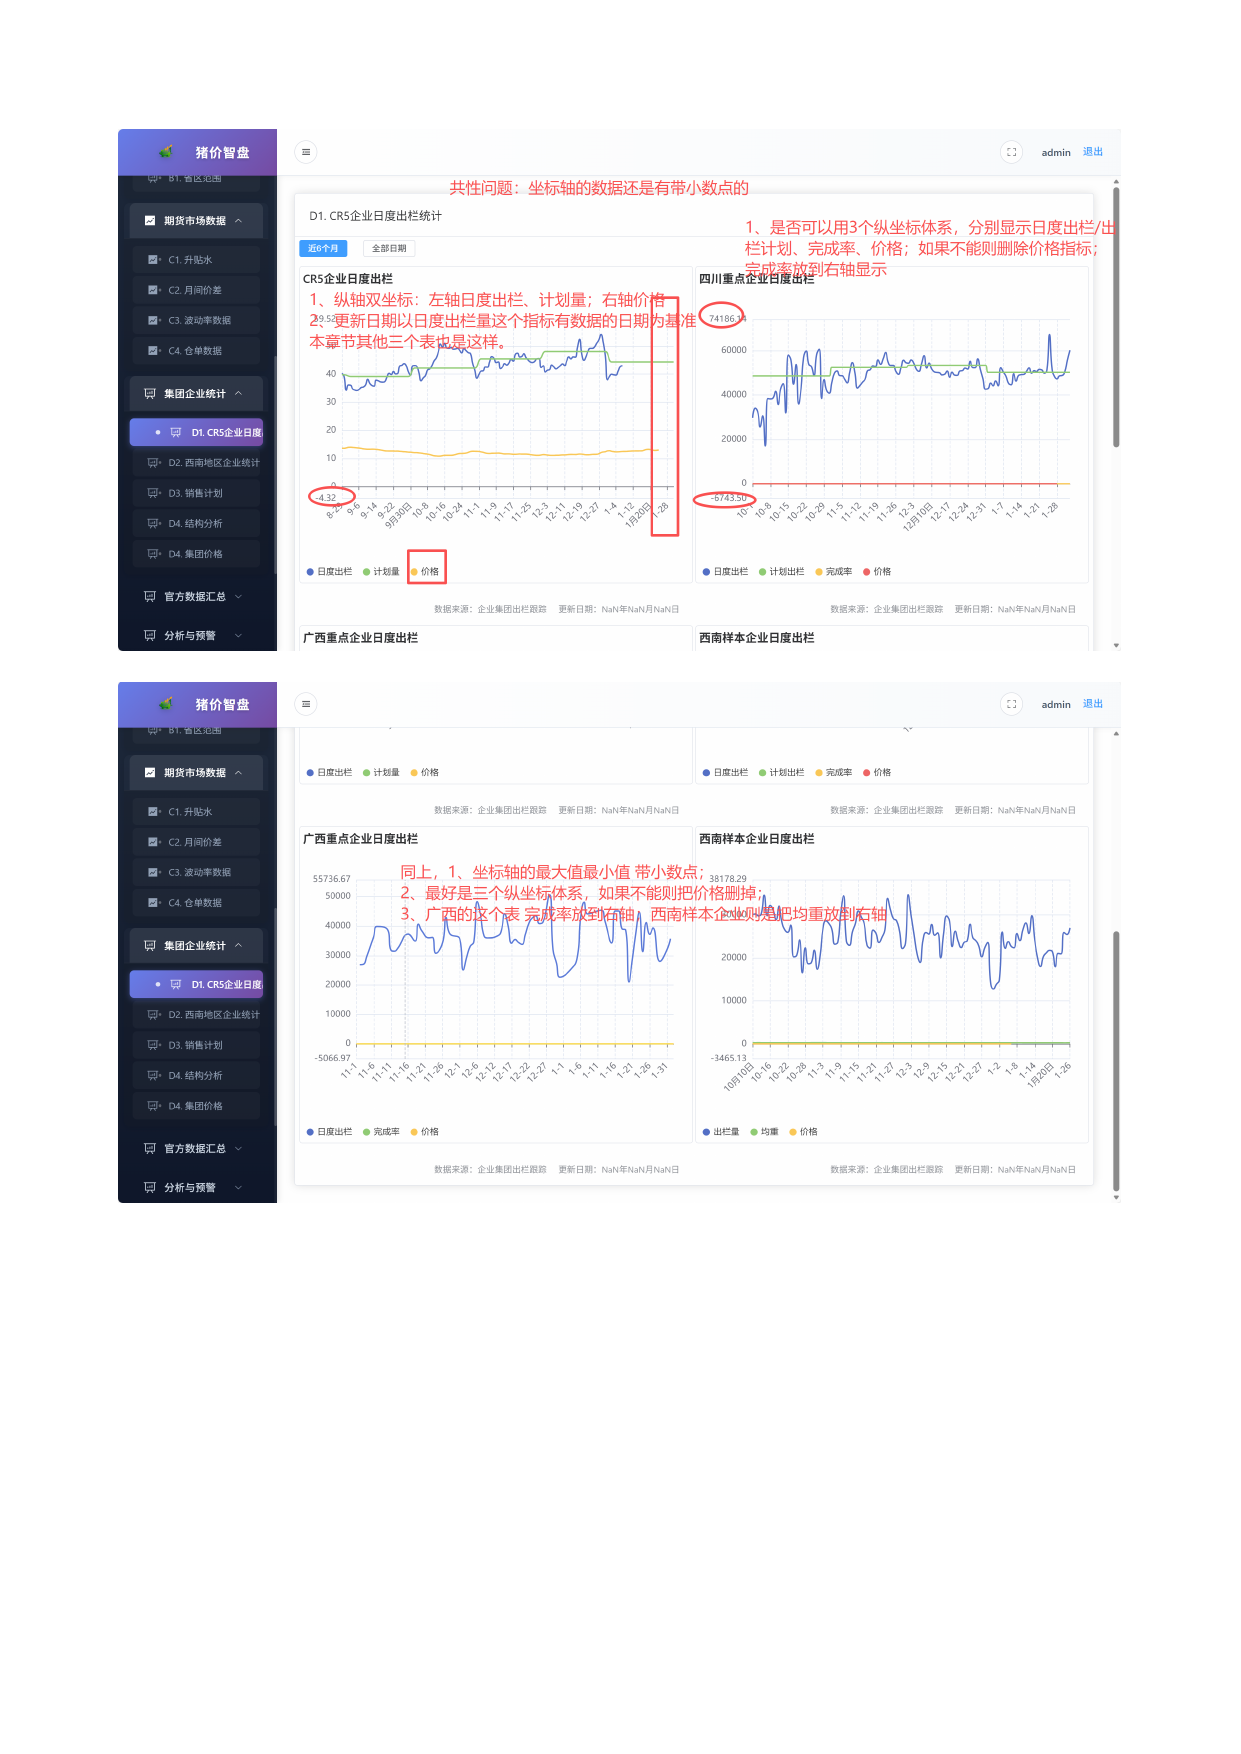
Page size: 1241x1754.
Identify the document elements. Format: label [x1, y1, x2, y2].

picture [118, 129, 1121, 651]
picture [118, 682, 1121, 1203]
